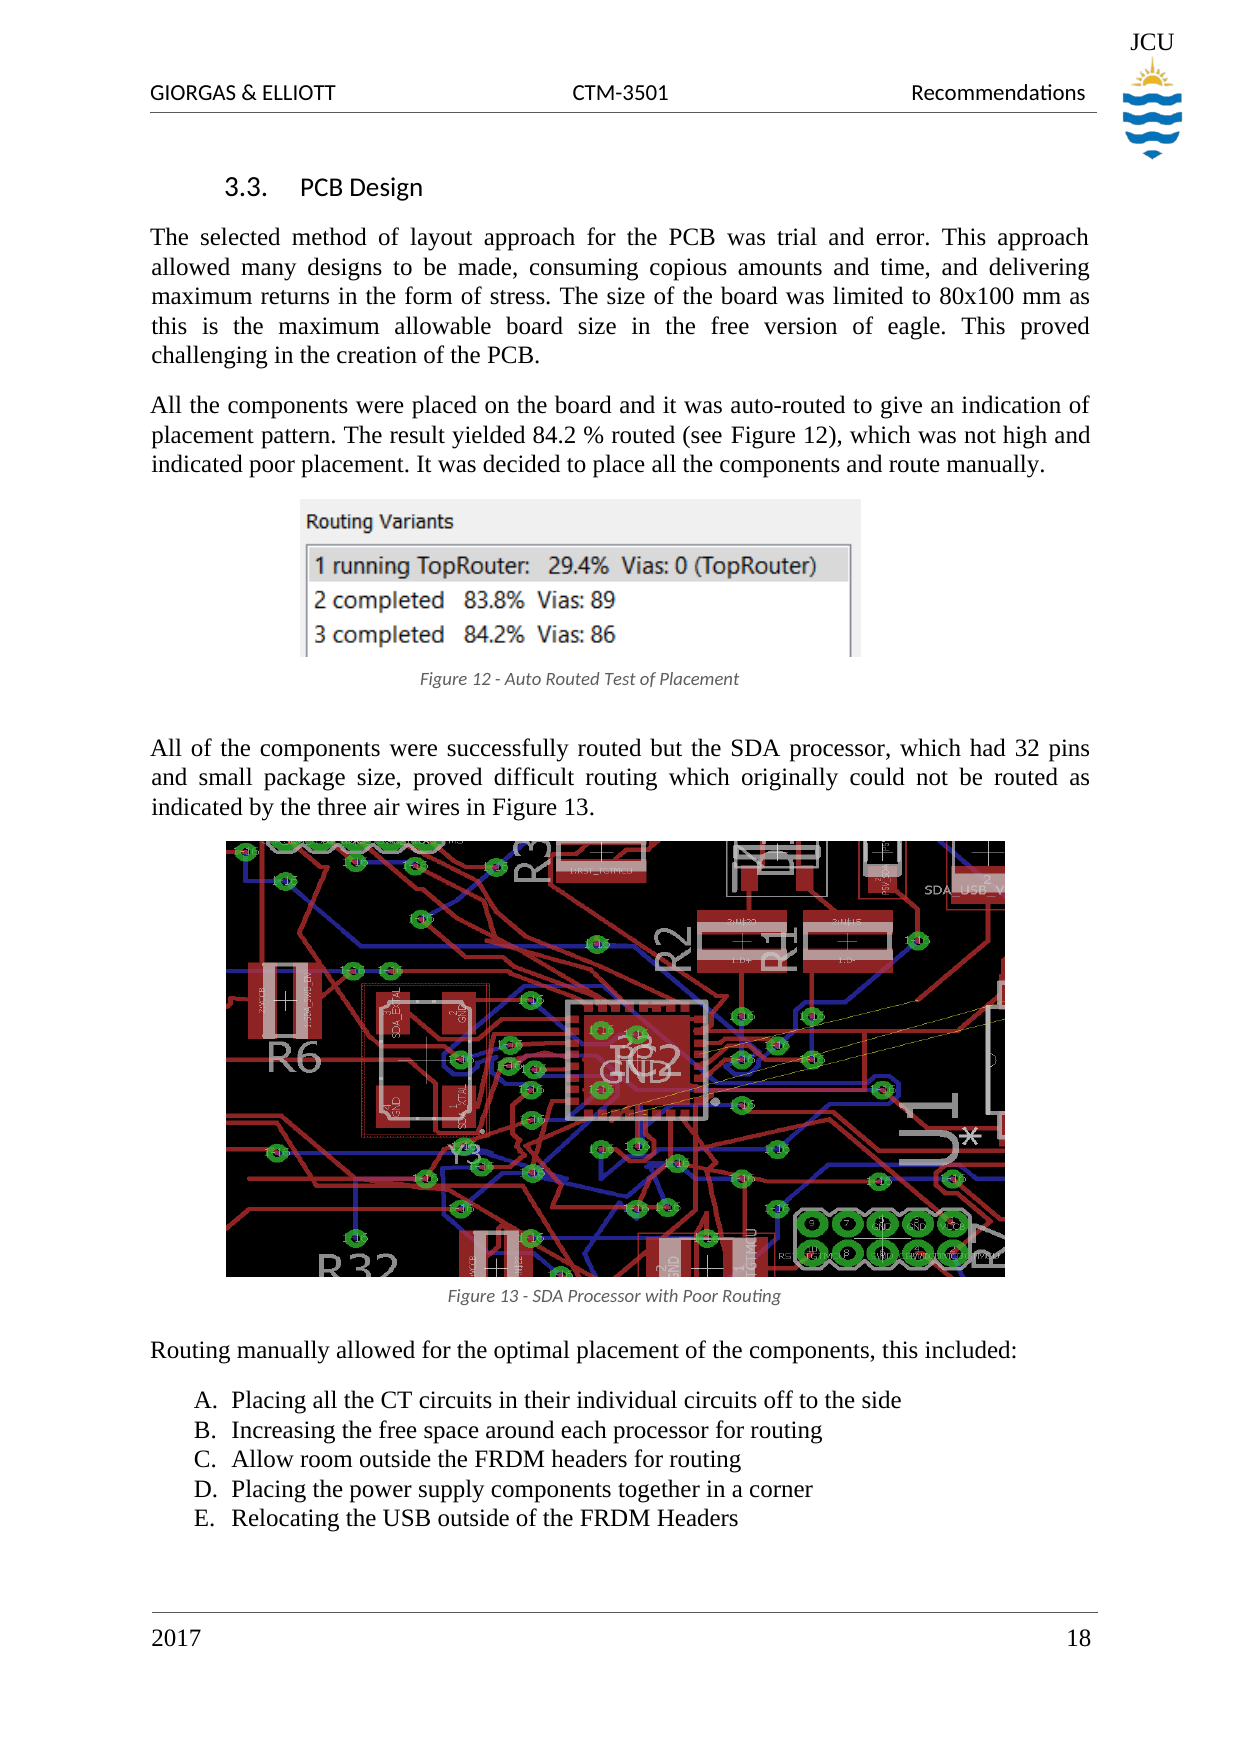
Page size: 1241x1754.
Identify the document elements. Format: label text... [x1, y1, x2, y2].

picture [1118, 53, 1188, 165]
list Increasing the free space around each processor for routing [194, 1415, 1091, 1443]
text The selected method of layout approach for the PCB was trial and error. This approach allowed many designs to be made, consuming copious amounts and time, and delivering maximum returns in the form of stress. The size of the board was limited to 80x100 mm as this is the maximum allowable board size in the free version of eagle. This proved challenging in the creation of the PCB. [150, 222, 1091, 369]
picture [226, 841, 1005, 1277]
text All of the components were successfully routed but the SDA processor, which had 32 pins and small package size, proved difficult routing which originally could not be routed as indicated by the three air wires in Figure 13. [150, 733, 1091, 821]
list Relocating the USB outside of the FRDM Headers [194, 1503, 1091, 1532]
list Allow room outside the FRDM headers for routing [194, 1444, 1091, 1473]
list Placing the power supply components together in a corner [194, 1474, 1091, 1503]
text Routing manually allowed for the optimal placement of the components, this included: [150, 1335, 1091, 1364]
list Placing all the CT circuits in their individual circuits off to the side [194, 1385, 1091, 1414]
text All the components were placed on the board and it was auto-routed to give an indication of placement pattern. The result yielded 84.2 % routed (see Figure 12), which was not high and indicated poor placement. It was decided to place all the components and route manually. [150, 390, 1091, 478]
picture [300, 499, 861, 657]
subtitle PCB Design [224, 168, 1091, 204]
